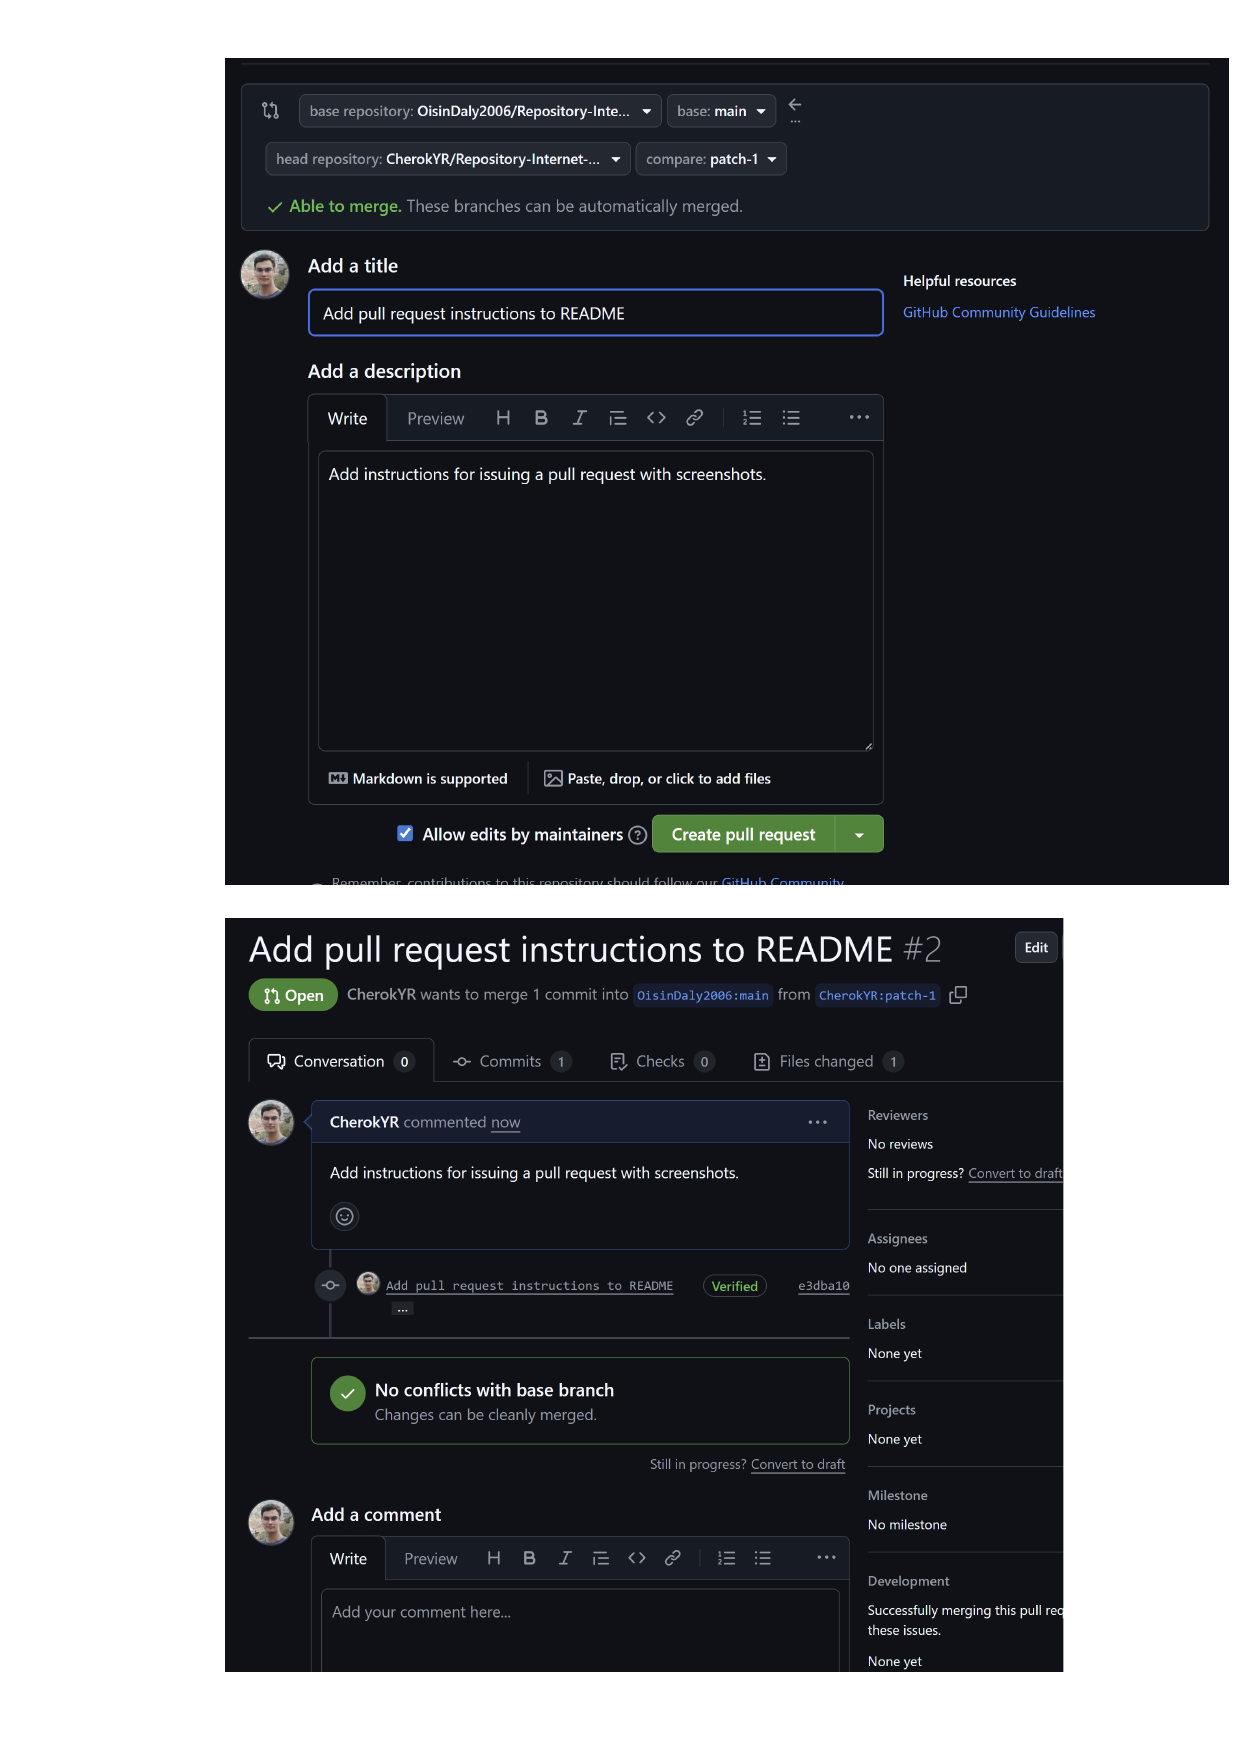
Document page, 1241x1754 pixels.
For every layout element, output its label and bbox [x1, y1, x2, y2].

picture [225, 58, 1229, 885]
picture [225, 918, 1064, 1672]
